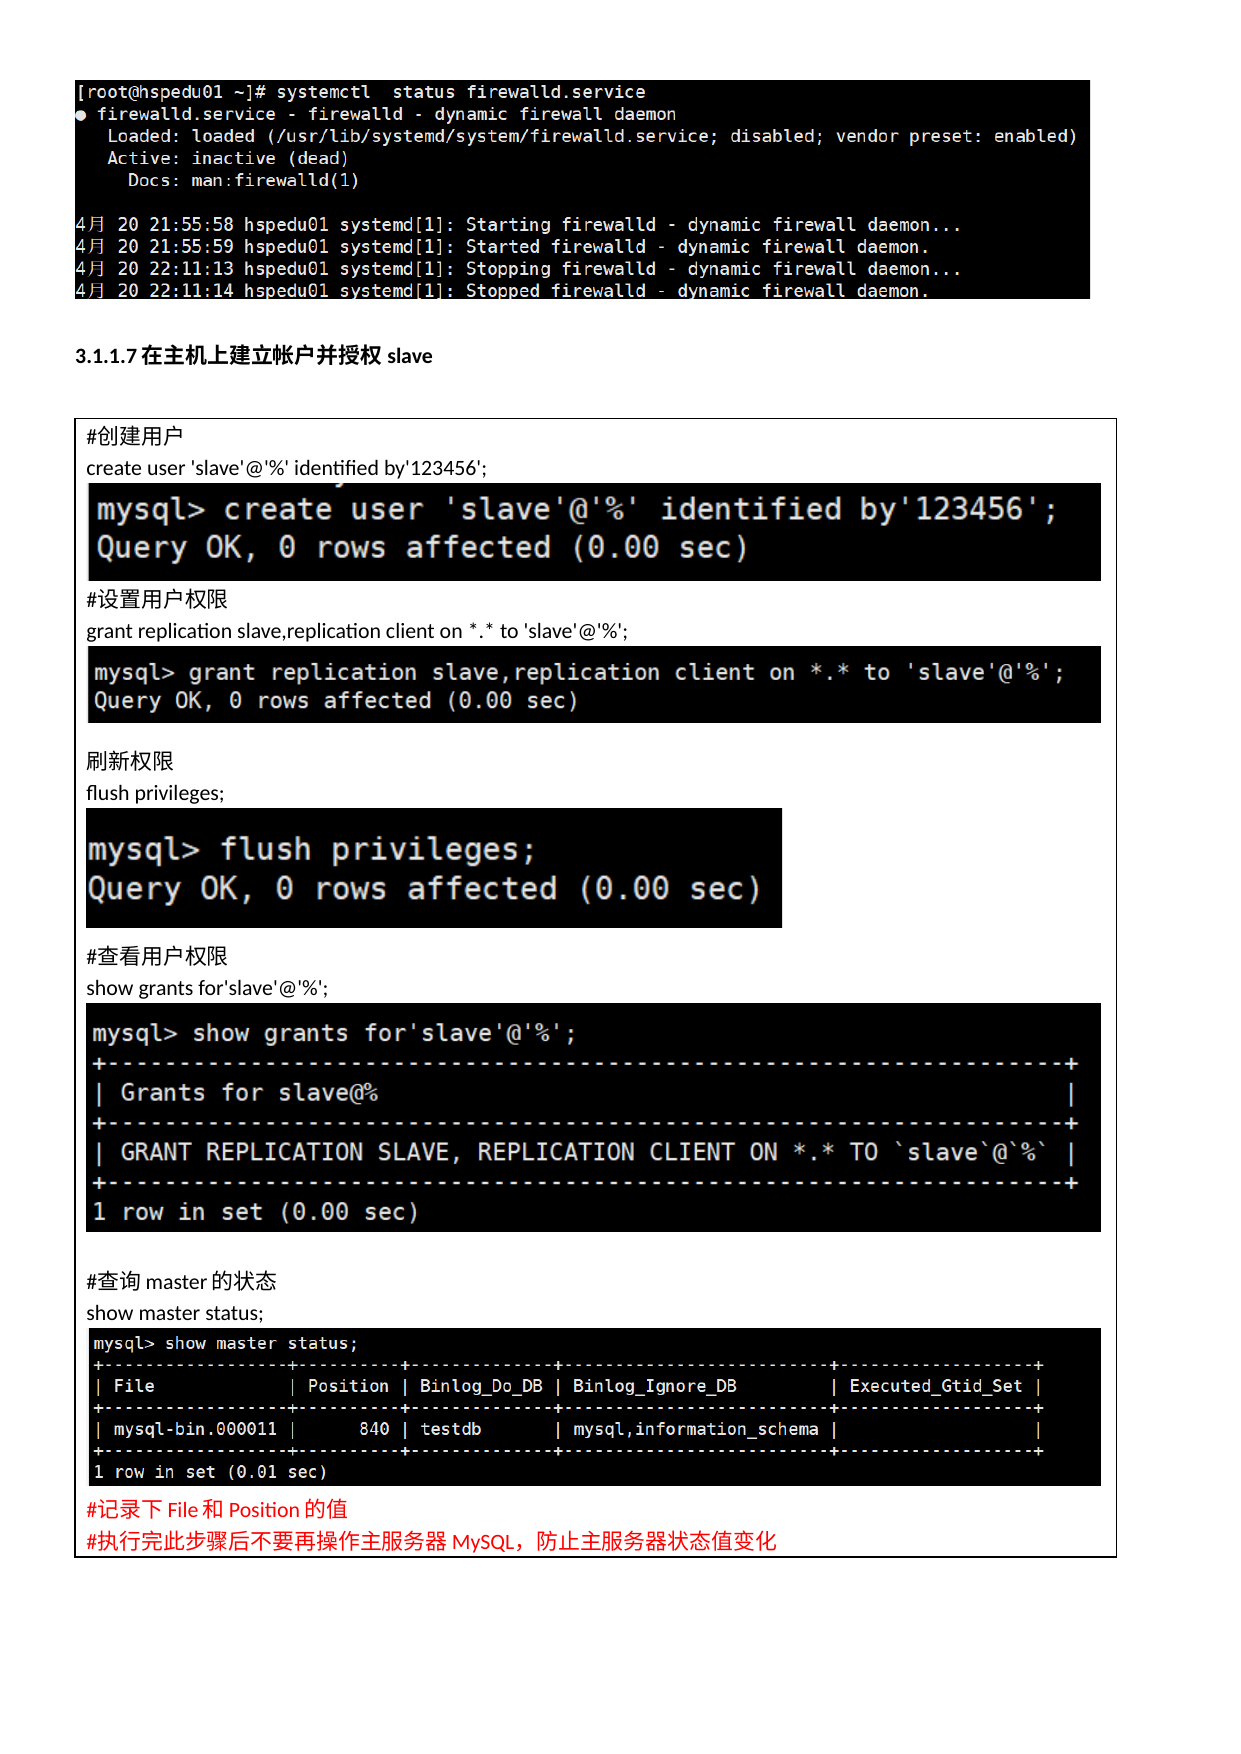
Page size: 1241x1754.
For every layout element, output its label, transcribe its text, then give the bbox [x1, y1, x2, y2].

subtitle 3.1.1.7在主机上建立帐户并授权 slave [75, 337, 1165, 370]
picture [86, 808, 783, 928]
picture [86, 646, 1101, 723]
picture [86, 483, 1101, 581]
picture [75, 80, 1091, 299]
picture [86, 1328, 1101, 1486]
picture [86, 1003, 1101, 1232]
table_header #创建用户 create user 'slave'@'%' identified by'123456'; #设置用户权限 grant replication slave,replication client on *.* to 'slave'@'%'; 刷新权限 flush privileges; #查看用户权限 show grants for'slave'@'%'; #查询master的状态 show master status; #记录下File和Position的值 #执行完此步骤后不要再操作主服务器MySQL，防止主服务器状态值变化 [76, 419, 1116, 1556]
